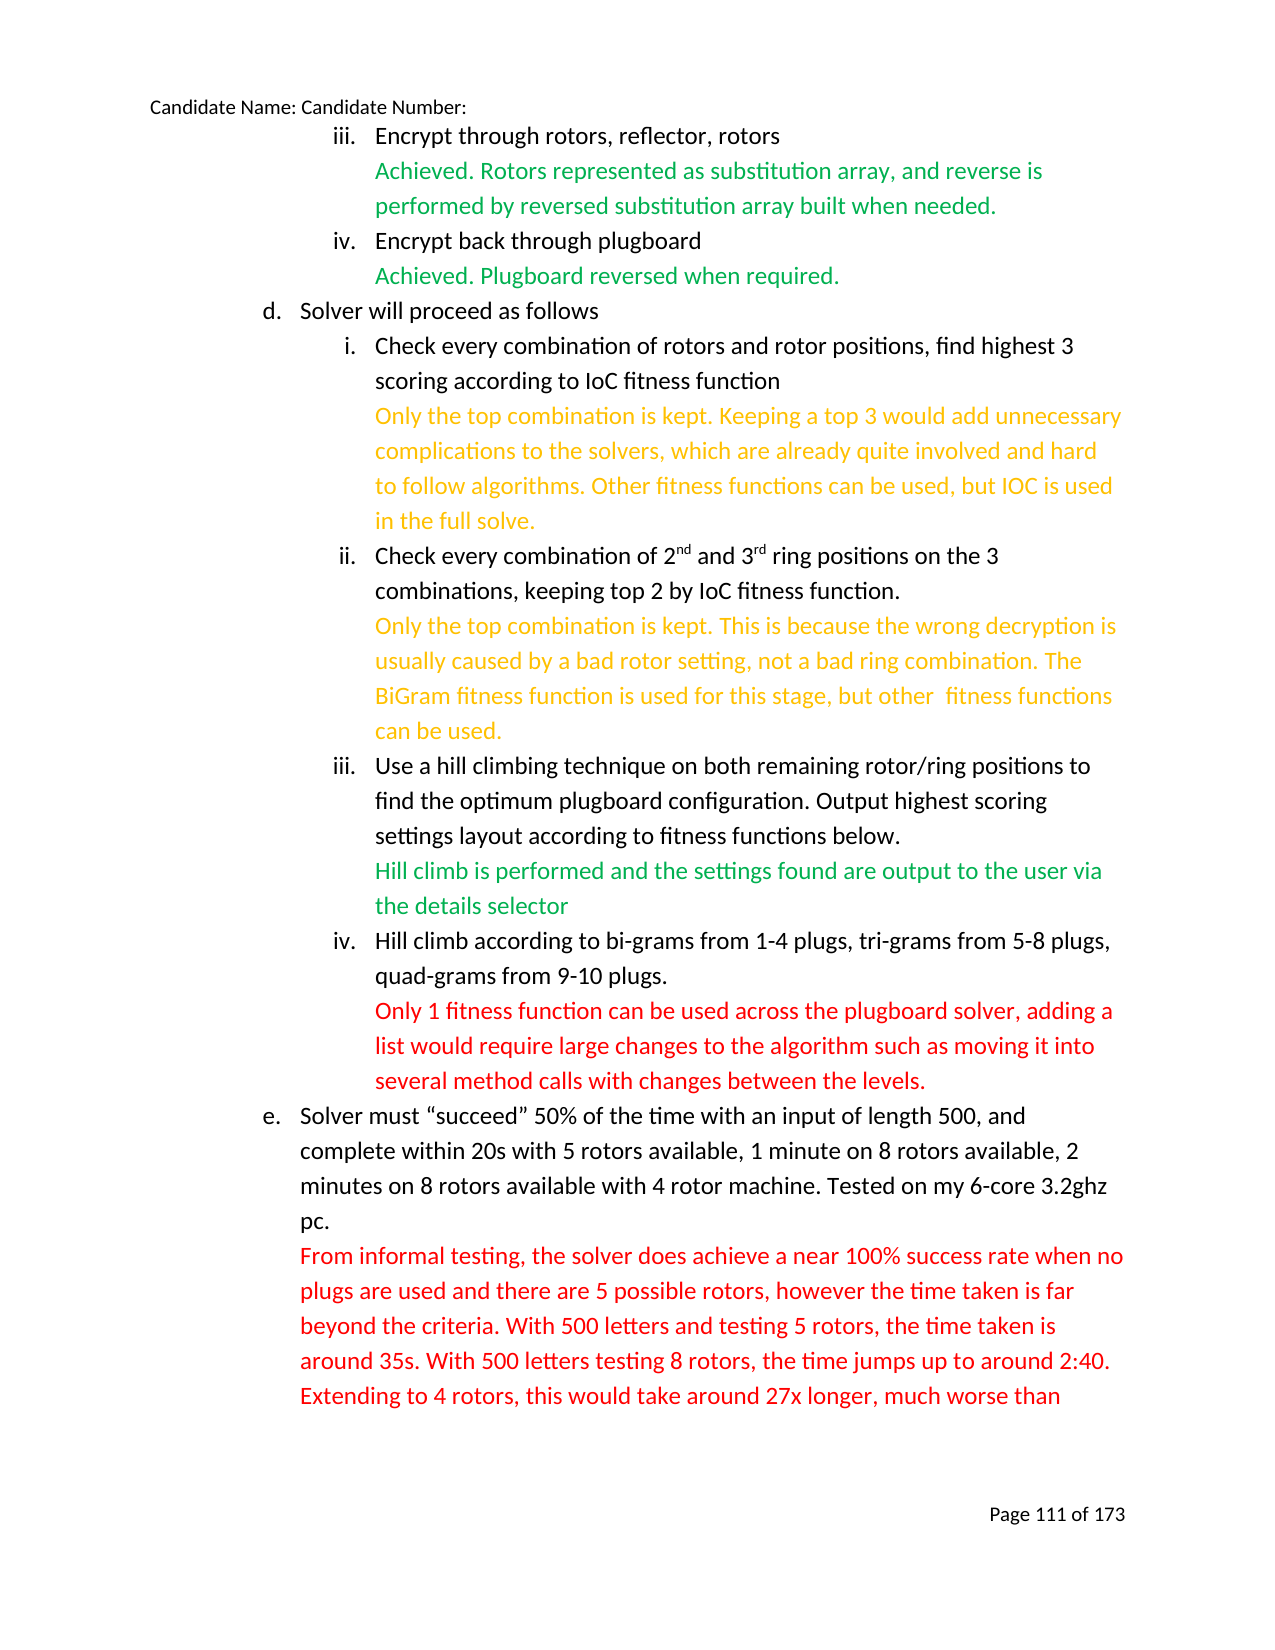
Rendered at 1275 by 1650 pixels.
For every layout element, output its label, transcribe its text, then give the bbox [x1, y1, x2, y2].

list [300, 1240, 1125, 1411]
list Solver must “succeed” 50% of the time with an input of length 500, and complete within 20s with 5 rotors available, 1 minute on 8 rotors available, 2 minutes on 8 rotors available with 4 rotor machine. Tested on my 6-core 3.2ghz pc. [262, 1100, 1125, 1236]
list Only the top combination is kept. This is because the wrong decryption is usually caused by a bad rotor setting, not a bad ring combination. The BiGram fitness function is used for this stage, but other fitness functions can be used. [375, 610, 1125, 746]
list Encrypt back through plugboard [356, 225, 1125, 256]
list Solver will proceed as follows [262, 295, 1125, 326]
list Check every combination of rotors and rotor positions, find highest 3 scoring according to IoC fitness function [356, 330, 1125, 396]
list Achieved. Rotors represented as substitution array, and reverse is performed by reversed substitution array built when needed. [375, 155, 1125, 221]
list Use a hill climbing technique on both remaining rotor/ring positions to find the optimum plugboard configuration. Output highest scoring settings layout according to fitness functions below. [356, 750, 1125, 851]
list Check every combination of 2nd and 3rd ring positions on the 3 combinations, keeping top 2 by IoC fitness function. [356, 540, 1125, 606]
list Encrypt through rotors, reflector, rotors [356, 120, 1125, 151]
list Only 1 fitness function can be used across the plugboard solver, adding a list would require large changes to the algorithm such as moving it into several method calls with changes between the levels. [375, 995, 1125, 1096]
list Hill climb according to bi-grams from 1-4 plugs, tri-grams from 5-8 plugs, quad-grams from 9-10 plugs. [356, 925, 1125, 991]
list Achieved. Plugboard reversed when required. [375, 260, 1125, 291]
list Only the top combination is kept. Keeping a top 3 would add unnecessary complications to the solvers, which are already quite involved and hard to follow algorithms. Other fitness functions can be used, but IOC is used in the full solve. [375, 400, 1125, 536]
list Hill climb is performed and the settings found are output to the user via the details selector [375, 855, 1125, 921]
